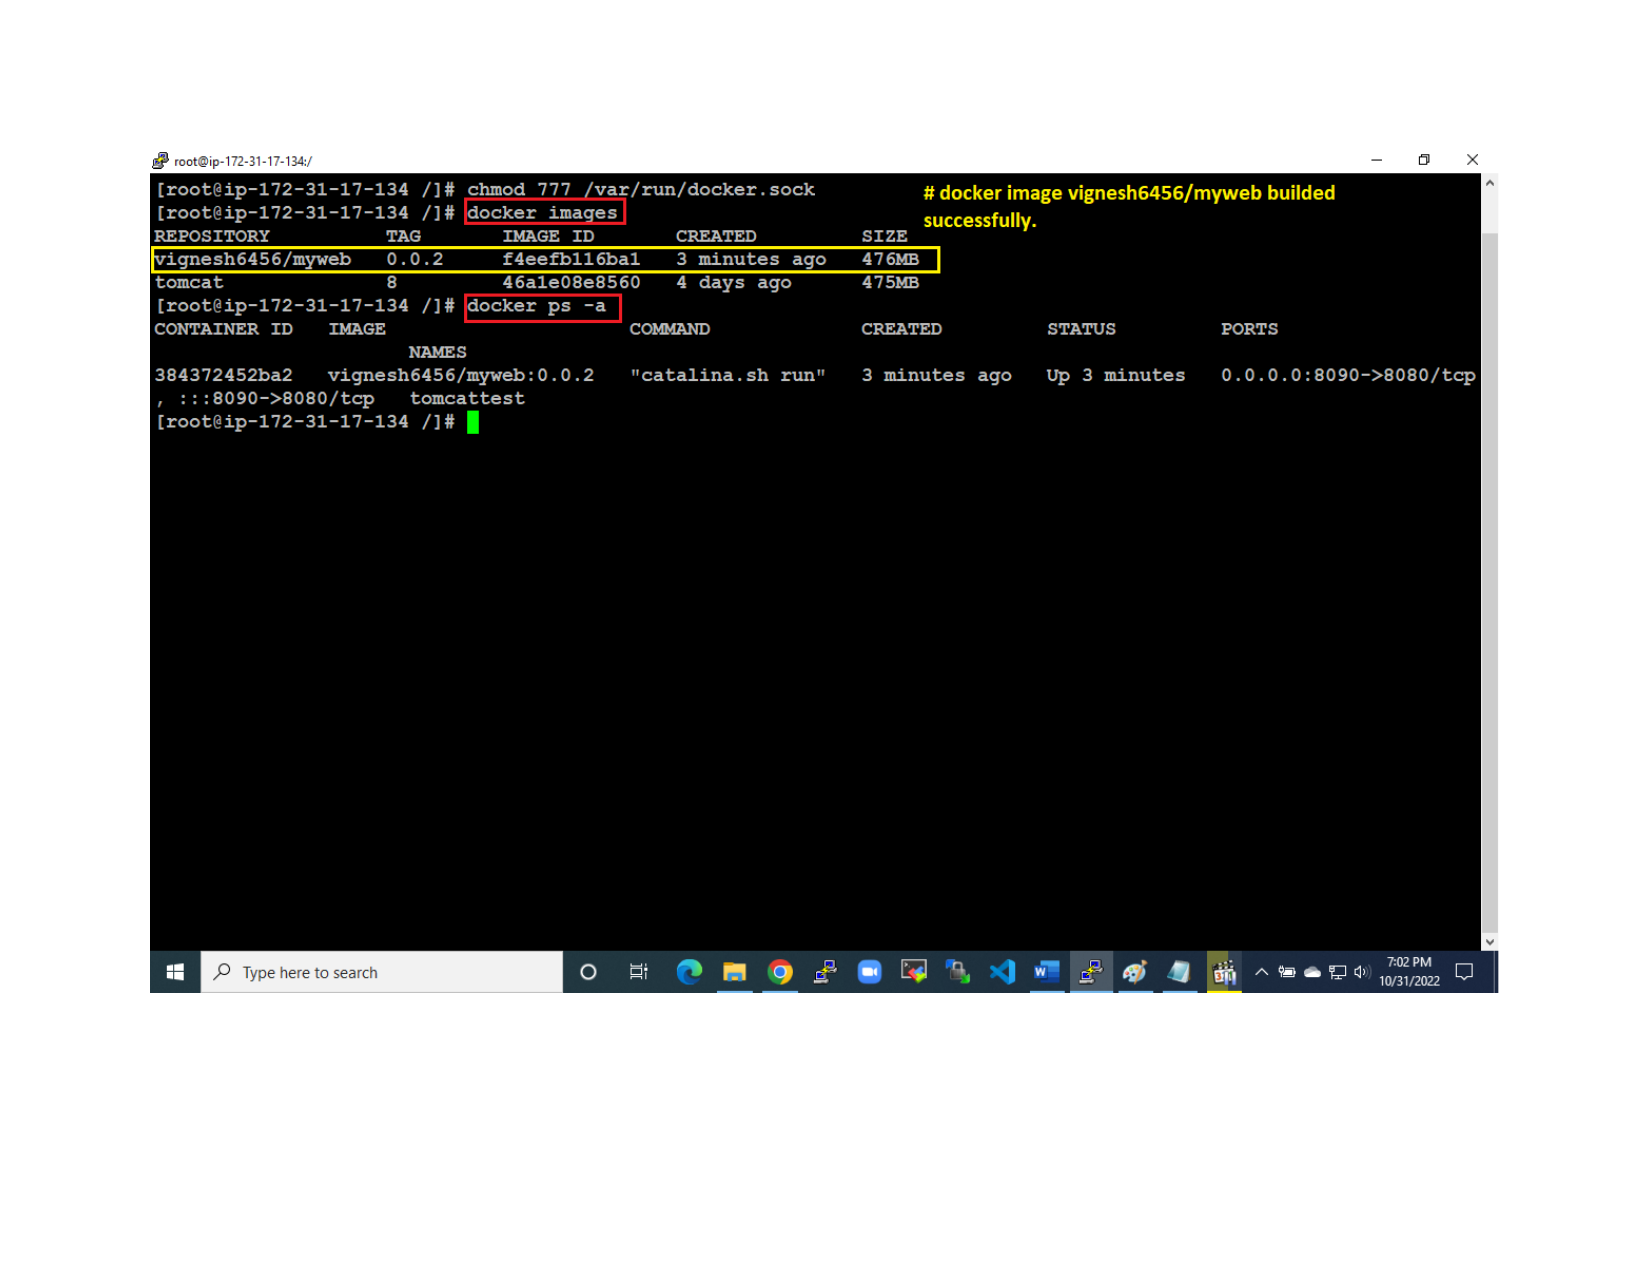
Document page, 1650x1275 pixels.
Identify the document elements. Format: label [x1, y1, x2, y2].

picture [150, 150, 1499, 993]
